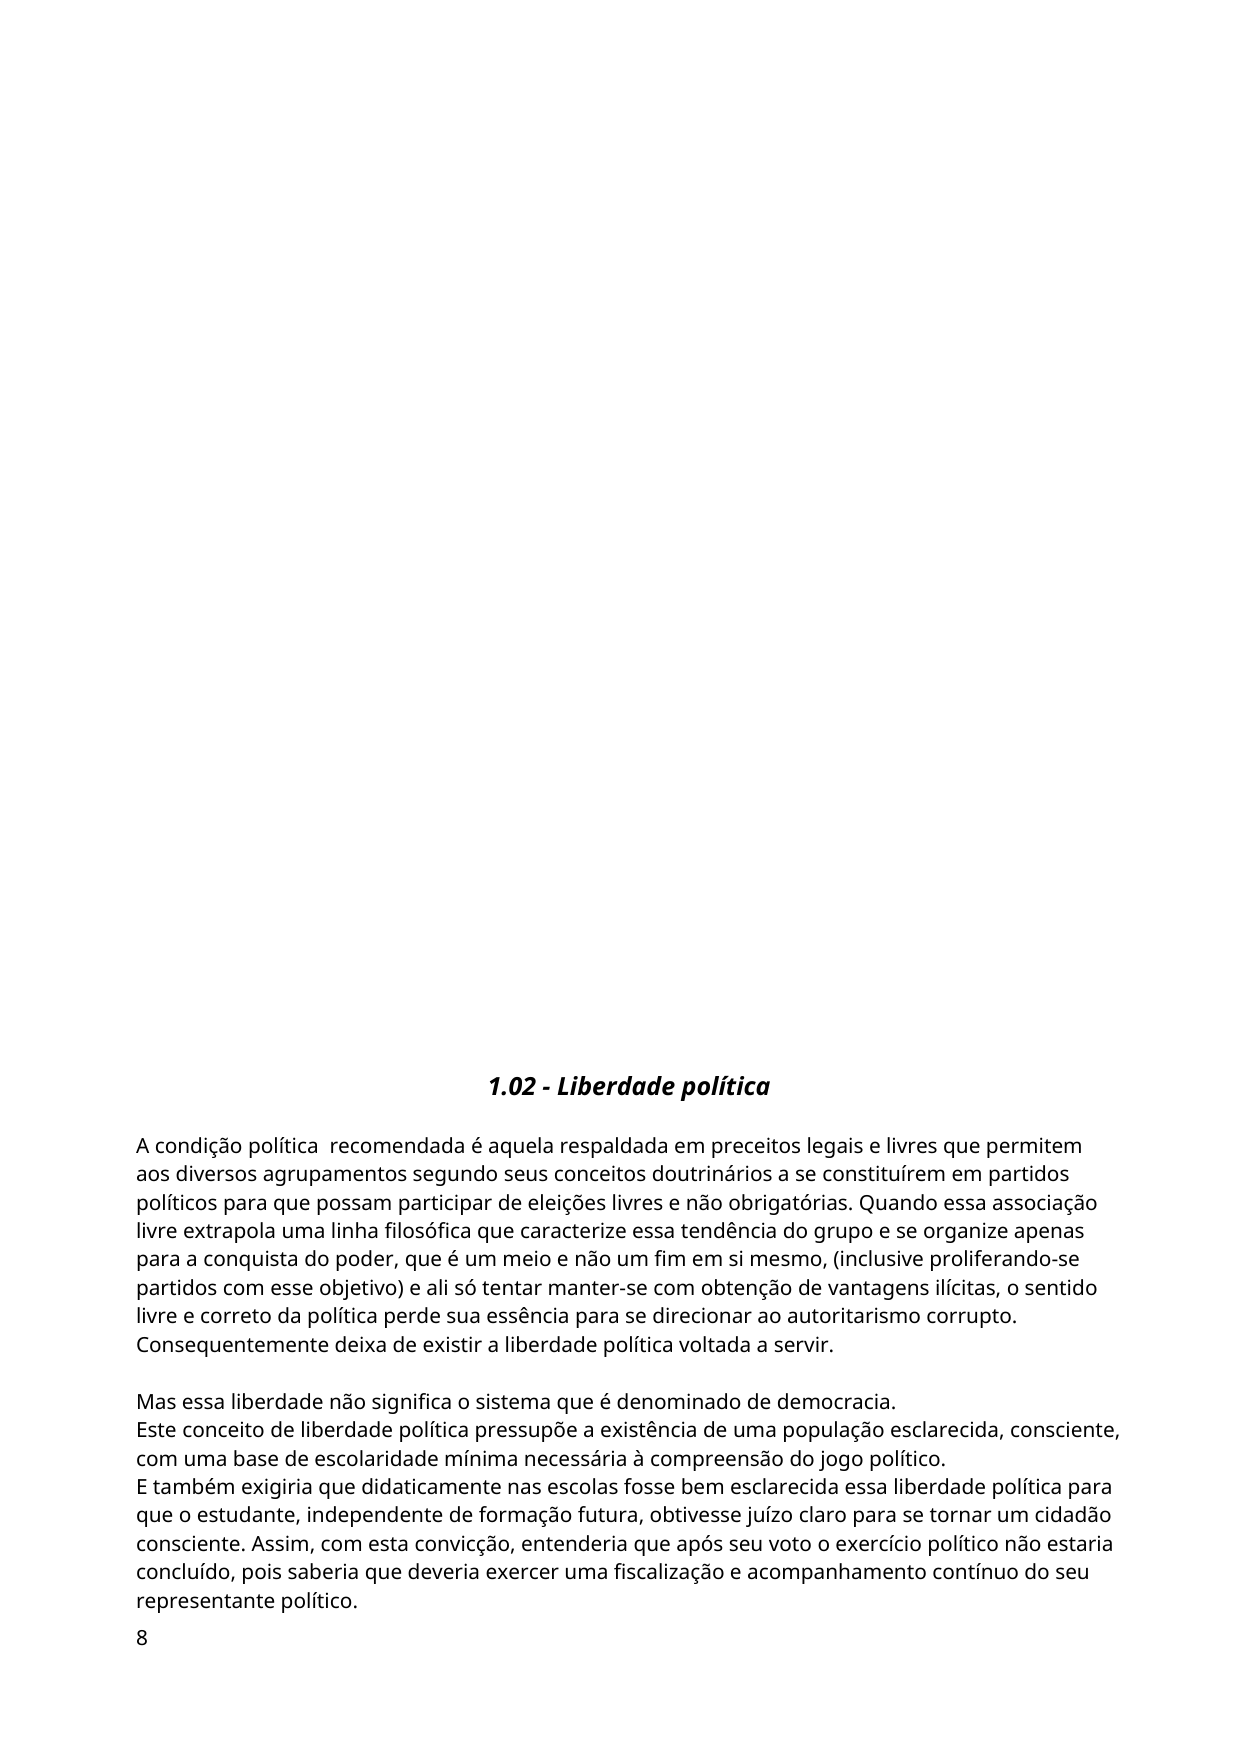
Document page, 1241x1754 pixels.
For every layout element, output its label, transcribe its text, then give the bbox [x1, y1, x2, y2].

text Mas essa liberdade não significa o sistema que é denominado de democracia. [136, 1387, 1122, 1415]
text E também exigiria que didaticamente nas escolas fosse bem esclarecida essa liberdade política para que o estudante, independente de formação futura, obtivesse juízo claro para se tornar um cidadão consciente. Assim, com esta convicção, entenderia que após seu voto o exercício político não estaria concluído, pois saberia que deveria exercer uma fiscalização e acompanhamento contínuo do seu representante político. [136, 1472, 1122, 1614]
text Este conceito de liberdade política pressupõe a existência de uma população esclarecida, consciente, com uma base de escolaridade mínima necessária à compreensão do jogo político. [136, 1415, 1122, 1472]
text 1.02 - Liberdade política [136, 1068, 1122, 1102]
text A condição política recomendada é aquela respaldada em preceitos legais e livres que permitem aos diversos agrupamentos segundo seus conceitos doutrinários a se constituírem em partidos políticos para que possam participar de eleições livres e não obrigatórias. Quando essa associação livre extrapola uma linha filosófica que caracterize essa tendência do grupo e se organize apenas para a conquista do poder, que é um meio e não um fim em si mesmo, (inclusive proliferando-se partidos com esse objetivo) e ali só tentar manter-se com obtenção de vantagens ilícitas, o sentido livre e correto da política perde sua essência para se direcionar ao autoritarismo corrupto. Consequentemente deixa de existir a liberdade política voltada a servir. [136, 1131, 1122, 1358]
